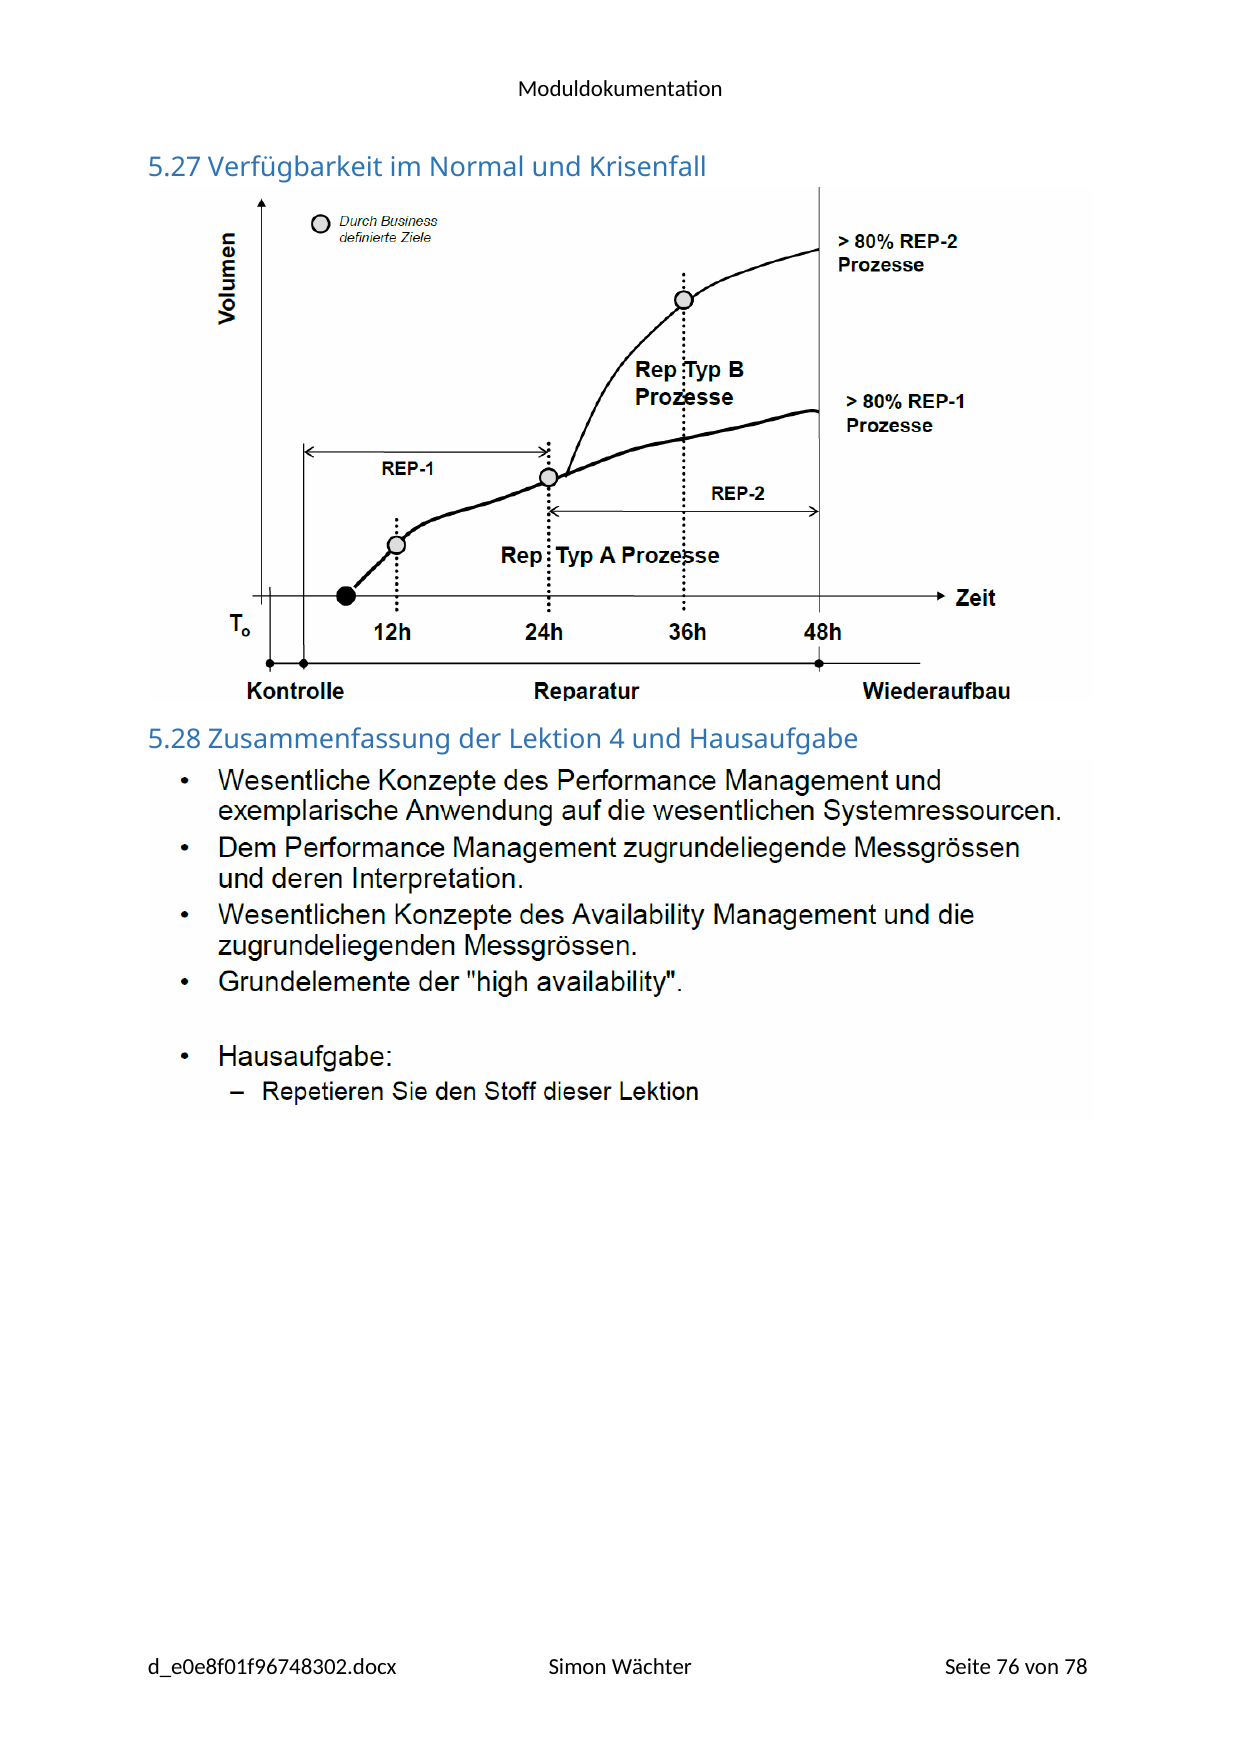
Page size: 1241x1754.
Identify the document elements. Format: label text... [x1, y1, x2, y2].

subtitle Verfügbarkeit im Normal und Krisenfall [148, 148, 1093, 184]
subtitle Zusammenfassung der Lektion 4 und Hausaufgabe [148, 719, 1093, 756]
picture [147, 187, 1093, 701]
picture [147, 759, 1093, 1120]
